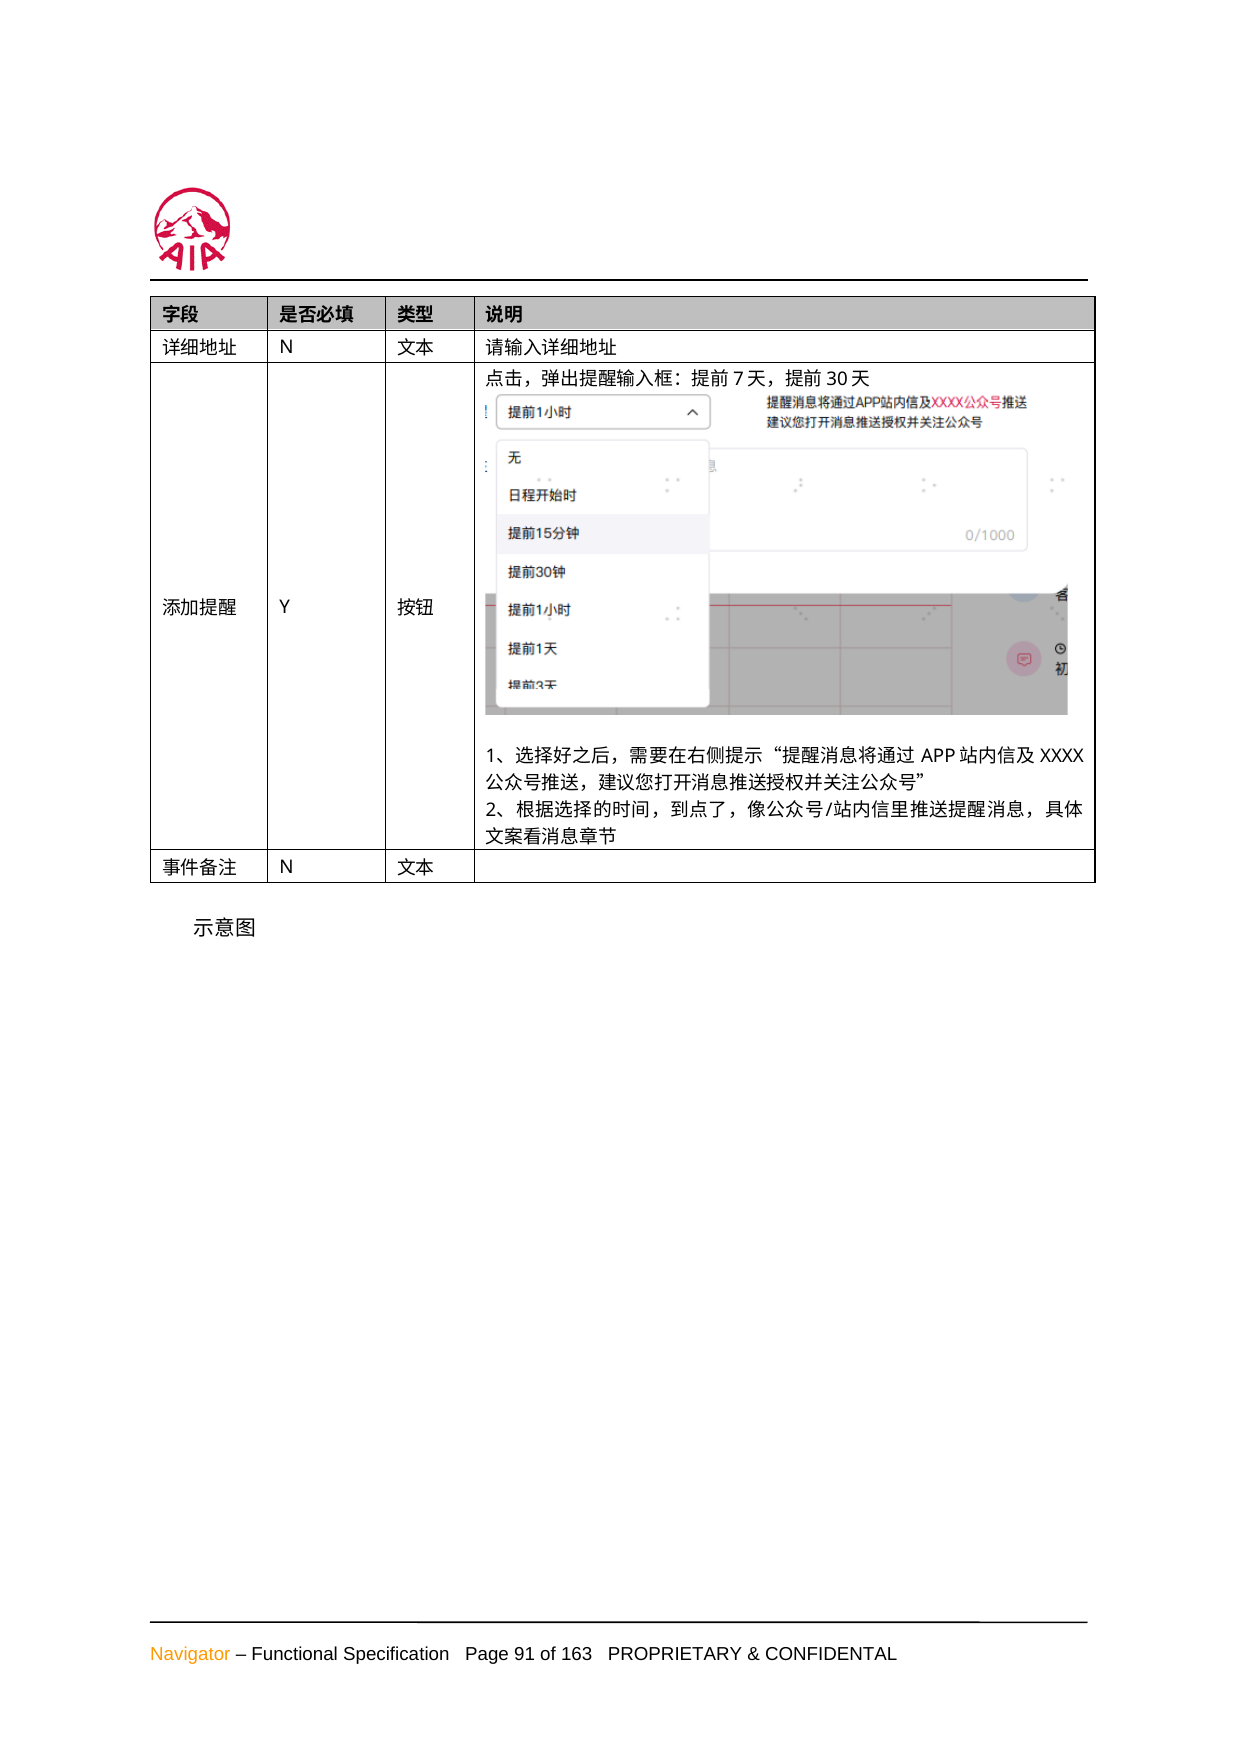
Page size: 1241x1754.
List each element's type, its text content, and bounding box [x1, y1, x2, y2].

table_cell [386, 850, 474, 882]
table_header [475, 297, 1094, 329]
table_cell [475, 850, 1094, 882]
text 示意图 [150, 911, 1090, 941]
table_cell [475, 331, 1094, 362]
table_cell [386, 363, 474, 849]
picture [485, 390, 1068, 715]
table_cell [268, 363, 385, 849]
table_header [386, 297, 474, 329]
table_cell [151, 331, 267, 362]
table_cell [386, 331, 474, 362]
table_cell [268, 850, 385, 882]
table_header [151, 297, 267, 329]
picture [150, 187, 234, 271]
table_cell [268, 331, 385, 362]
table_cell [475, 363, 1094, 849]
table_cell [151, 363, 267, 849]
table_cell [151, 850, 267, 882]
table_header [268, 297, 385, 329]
